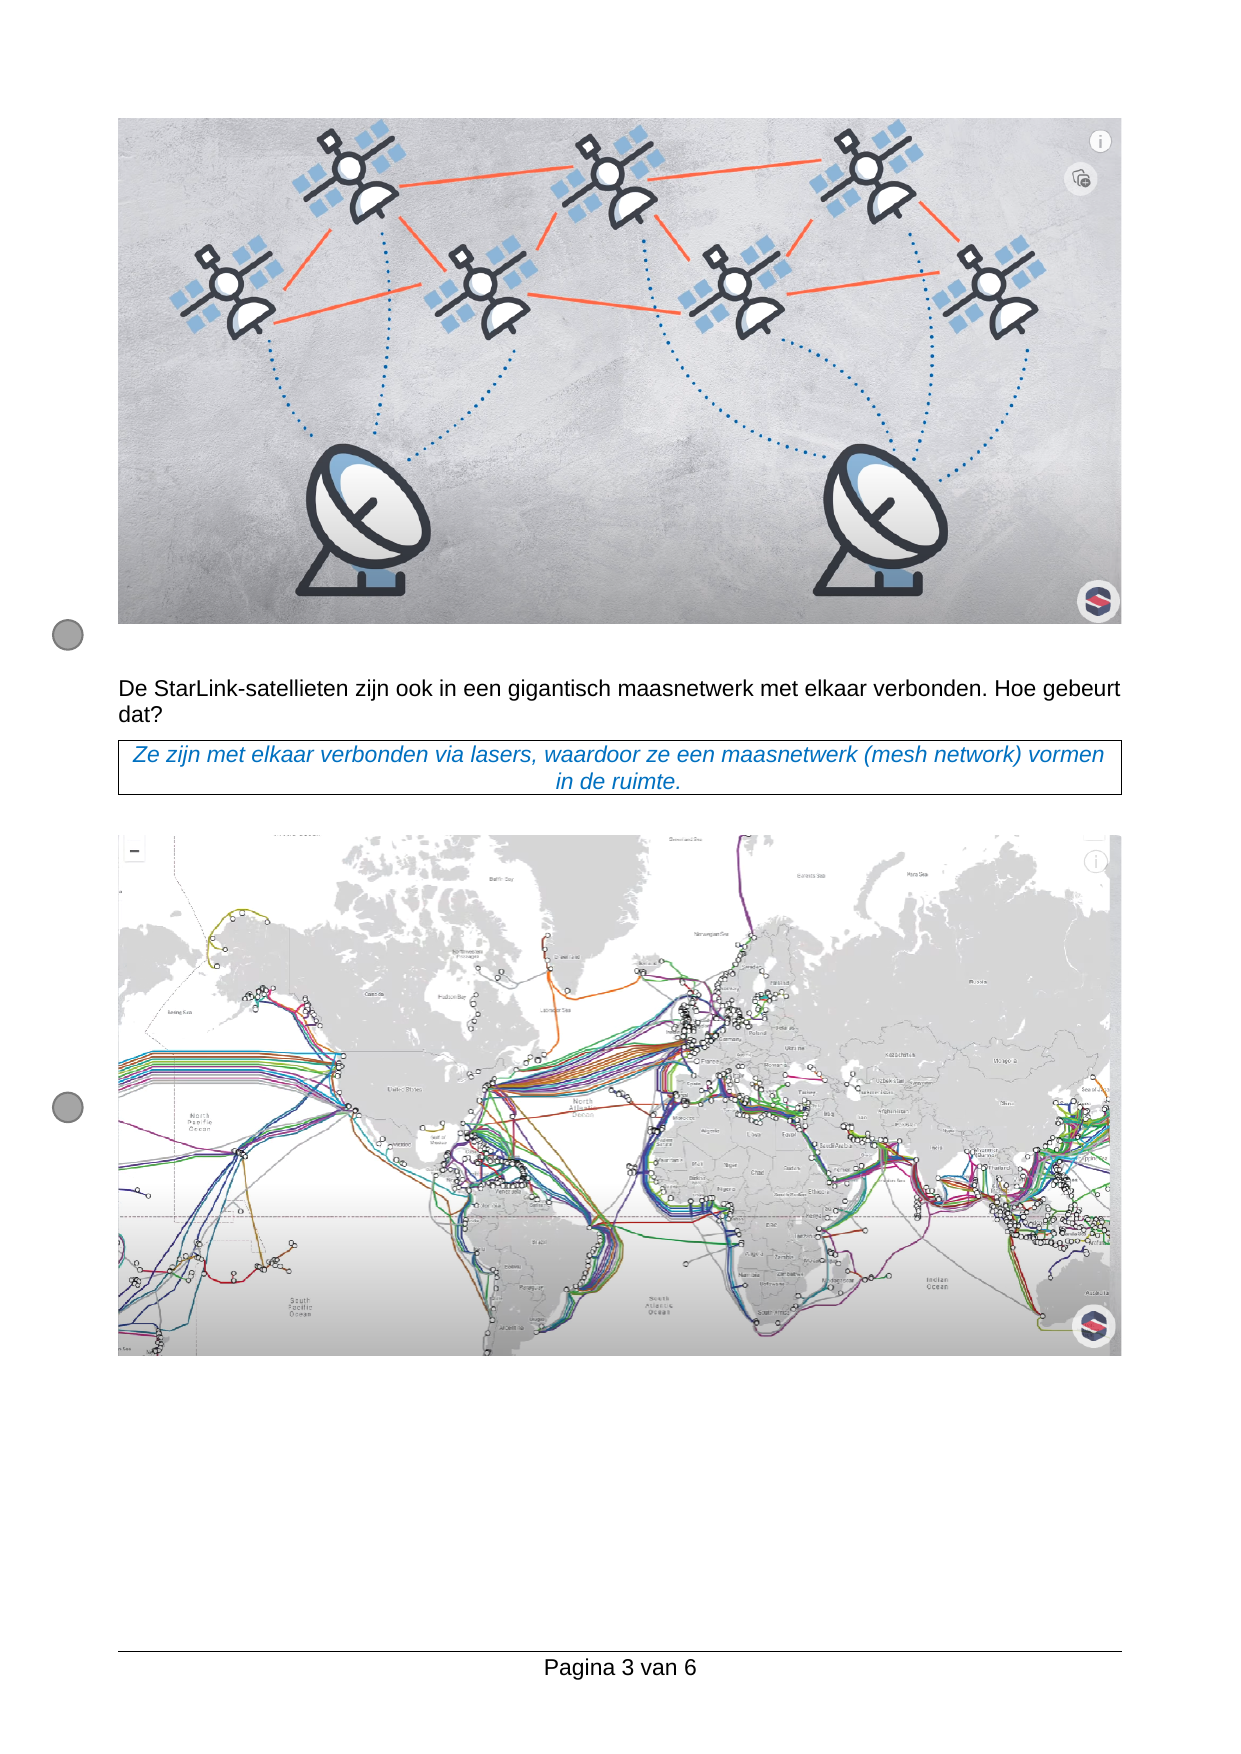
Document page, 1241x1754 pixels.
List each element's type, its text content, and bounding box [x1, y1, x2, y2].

picture [118, 833, 1122, 1356]
picture [118, 118, 1122, 624]
table_header Ze zijn met elkaar verbonden via lasers, waardoor ze een maasnetwerk (mesh network) vormen in de ruimte. [119, 741, 1121, 794]
text De StarLink-satellieten zijn ook in een gigantisch maasnetwerk met elkaar verbonden. Hoe gebeurt dat? [118, 675, 1122, 728]
